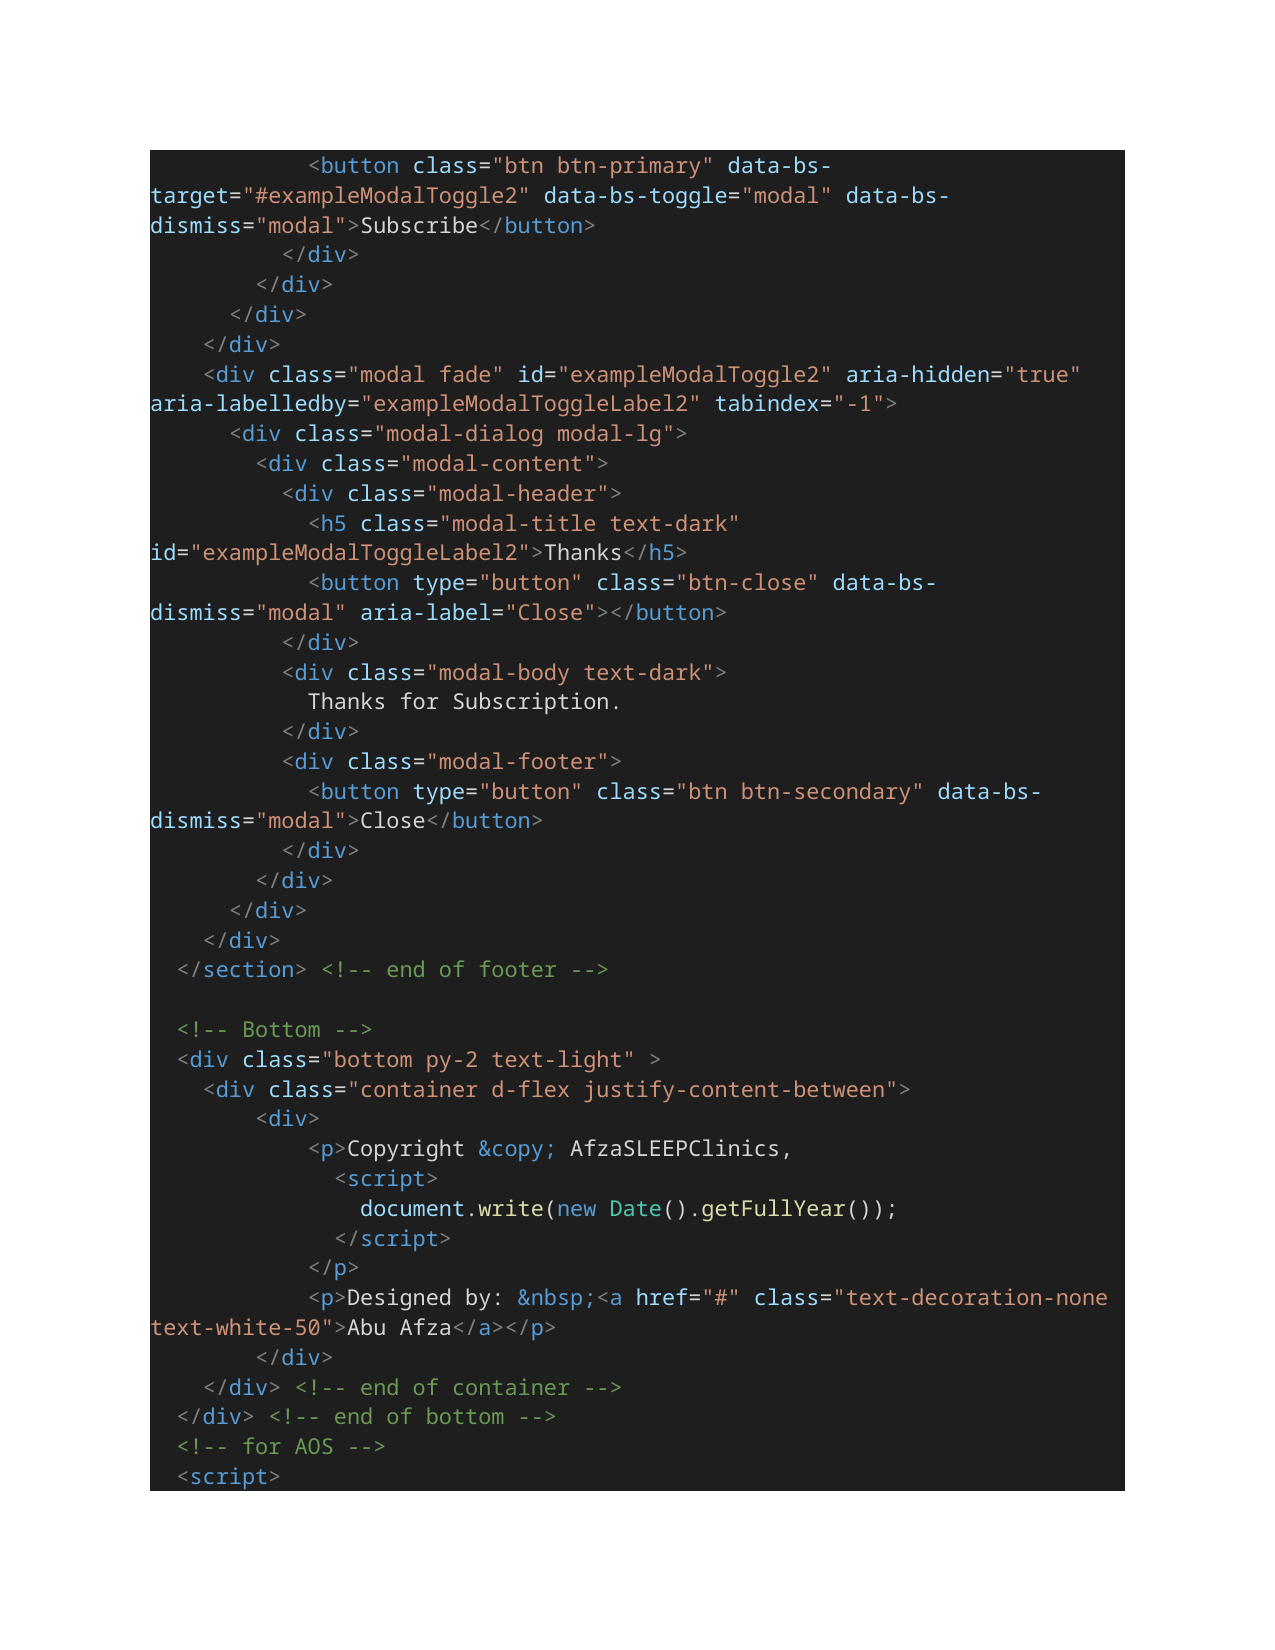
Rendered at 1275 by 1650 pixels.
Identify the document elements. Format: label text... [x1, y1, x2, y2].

text <div class="container d-flex justify-content-between"> [150, 1073, 1125, 1103]
text </div> [150, 1342, 1125, 1371]
text <script> [150, 1163, 1125, 1193]
text </div> [150, 269, 1125, 299]
text <div class="modal-footer"> [150, 746, 1125, 776]
text <button type="button" class="btn btn-secondary" data-bs-dismiss="modal">Close</button> [150, 776, 1125, 835]
text </div> [150, 299, 1125, 329]
text </section> <!-- end of footer --> [150, 954, 1125, 984]
text <div class="modal-content"> [150, 448, 1125, 478]
text </div> [150, 239, 1125, 269]
text </div> [150, 924, 1125, 954]
text <button type="button" class="btn-close" data-bs-dismiss="modal" aria-label="Close"></button> [150, 567, 1125, 627]
text <div class="modal-body text-dark"> [150, 656, 1125, 686]
text document.write(new Date().getFullYear()); [150, 1193, 1125, 1222]
text <div class="modal fade" id="exampleModalToggle2" aria-hidden="true" aria-labelledby="exampleModalToggleLabel2" tabindex="-1"> [150, 358, 1125, 418]
text <h5 class="modal-title text-dark" id="exampleModalToggleLabel2">Thanks</h5> [150, 507, 1125, 567]
text <div class="modal-dialog modal-lg"> [150, 418, 1125, 448]
text </div> <!-- end of bottom --> [150, 1401, 1125, 1431]
text </div> [150, 865, 1125, 895]
text <!-- Bottom --> [150, 1014, 1125, 1044]
text </script> [150, 1222, 1125, 1252]
text <button class="btn btn-primary" data-bs-target="#exampleModalToggle2" data-bs-toggle="modal" data-bs-dismiss="modal">Subscribe</button> [150, 150, 1125, 239]
text </div> [150, 329, 1125, 358]
text </p> [150, 1252, 1125, 1282]
text <div> [150, 1103, 1125, 1133]
text </div> [150, 627, 1125, 656]
text <script> [150, 1461, 1125, 1491]
text </div> [150, 895, 1125, 924]
text </div> [150, 835, 1125, 865]
text <div class="bottom py-2 text-light" > [150, 1044, 1125, 1073]
text </div> [150, 716, 1125, 746]
text </div> <!-- end of container --> [150, 1371, 1125, 1401]
text <p>Designed by: &nbsp;<a href="#" class="text-decoration-none text-white-50">Abu Afza</a></p> [150, 1282, 1125, 1342]
text Thanks for Subscription. [150, 686, 1125, 716]
text <p>Copyright &copy; AfzaSLEEPClinics, [150, 1133, 1125, 1163]
text <div class="modal-header"> [150, 478, 1125, 507]
text <!-- for AOS --> [150, 1431, 1125, 1461]
